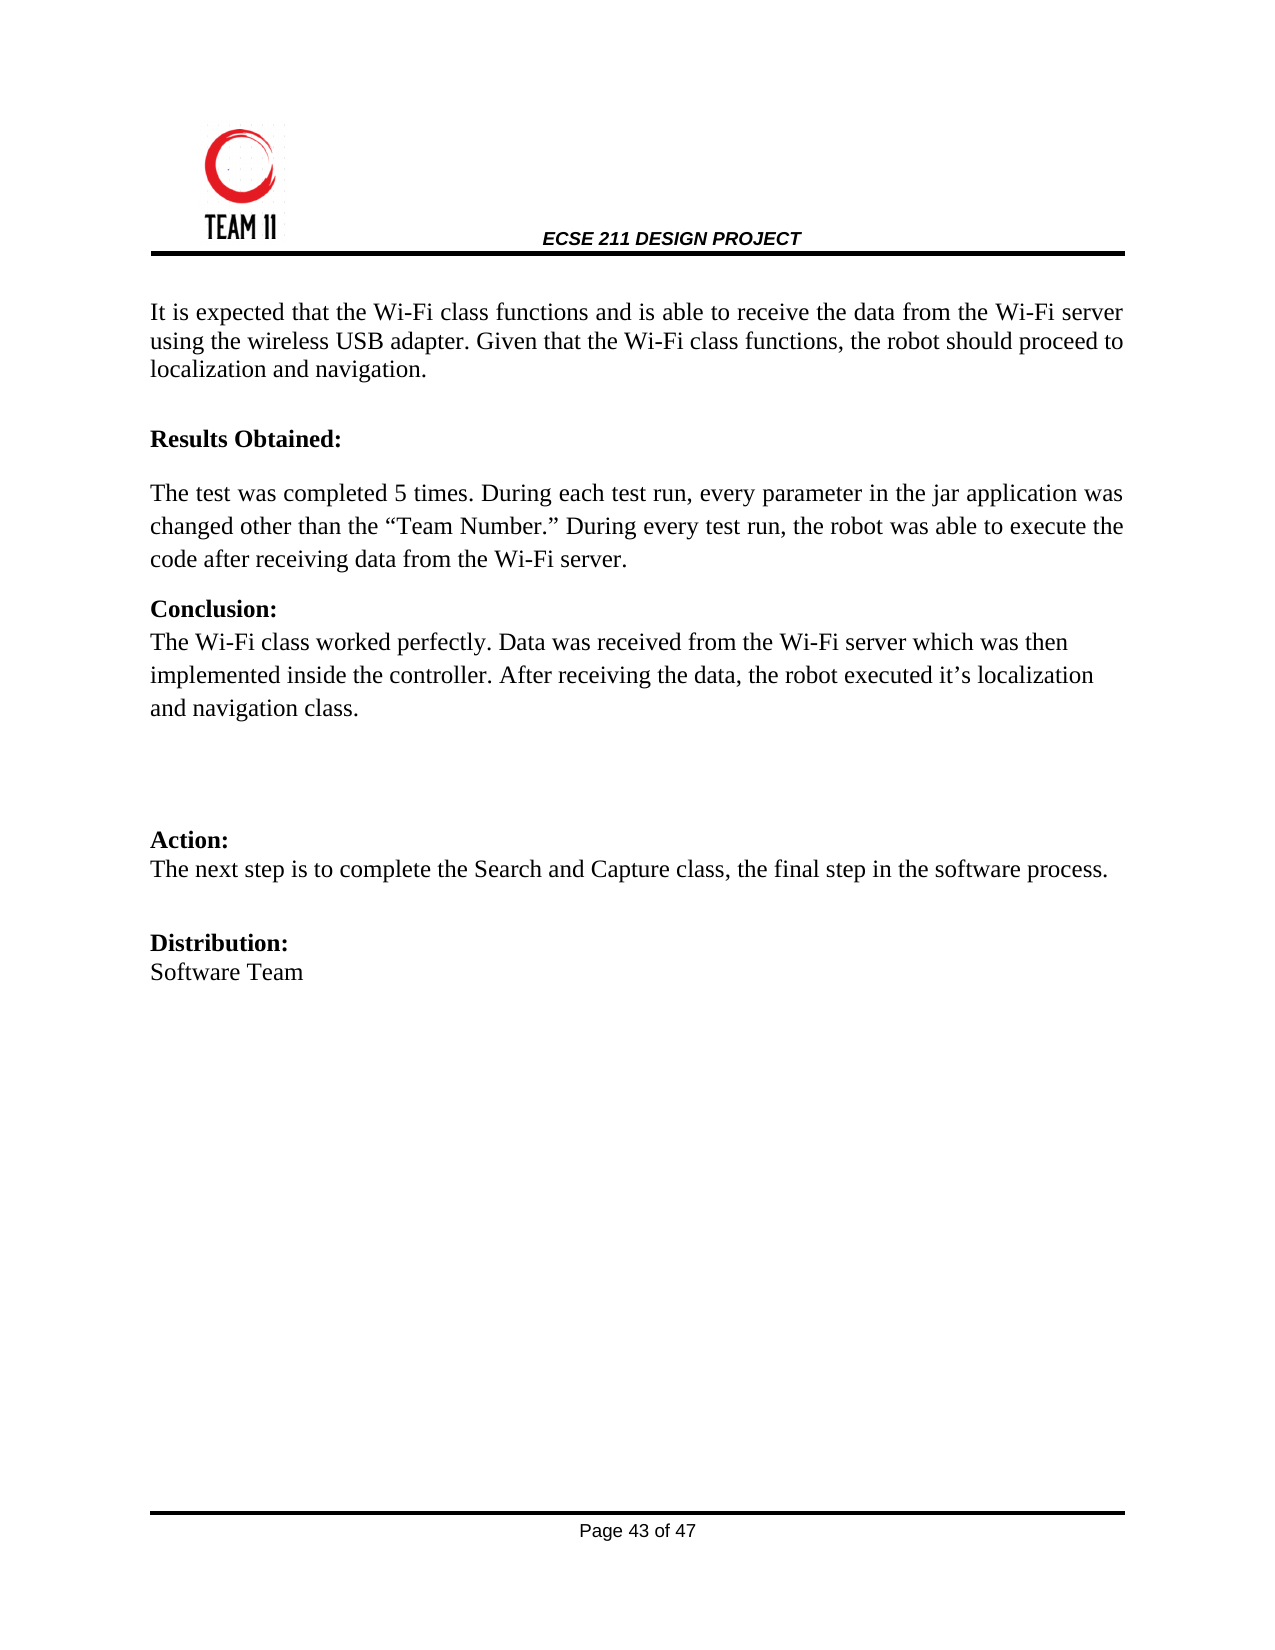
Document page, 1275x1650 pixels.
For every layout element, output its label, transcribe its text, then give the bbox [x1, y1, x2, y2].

text Action: The next step is to complete the Search and Capture class, the final step in the software process. [150, 825, 1125, 911]
text Conclusion: The Wi-Fi class worked perfectly. Data was received from the Wi-Fi server which was then implemented inside the controller. After receiving the data, the robot executed it’s localization and navigation class. [150, 594, 1125, 754]
picture [197, 120, 286, 245]
text Distribution: Software Team [150, 928, 1125, 986]
text The test was completed 5 times. During each test run, every parameter in the jar application was changed other than the “Team Number.” During every test run, the robot was able to execute the code after receiving data from the Wi-Fi server. [150, 478, 1125, 573]
text It is expected that the Wi-Fi class functions and is able to receive the data from the Wi-Fi server using the wireless USB adapter. Given that the Wi-Fi class functions, the robot should proceed to localization and navigation. [150, 297, 1125, 383]
text Results Obtained: [150, 424, 1125, 453]
